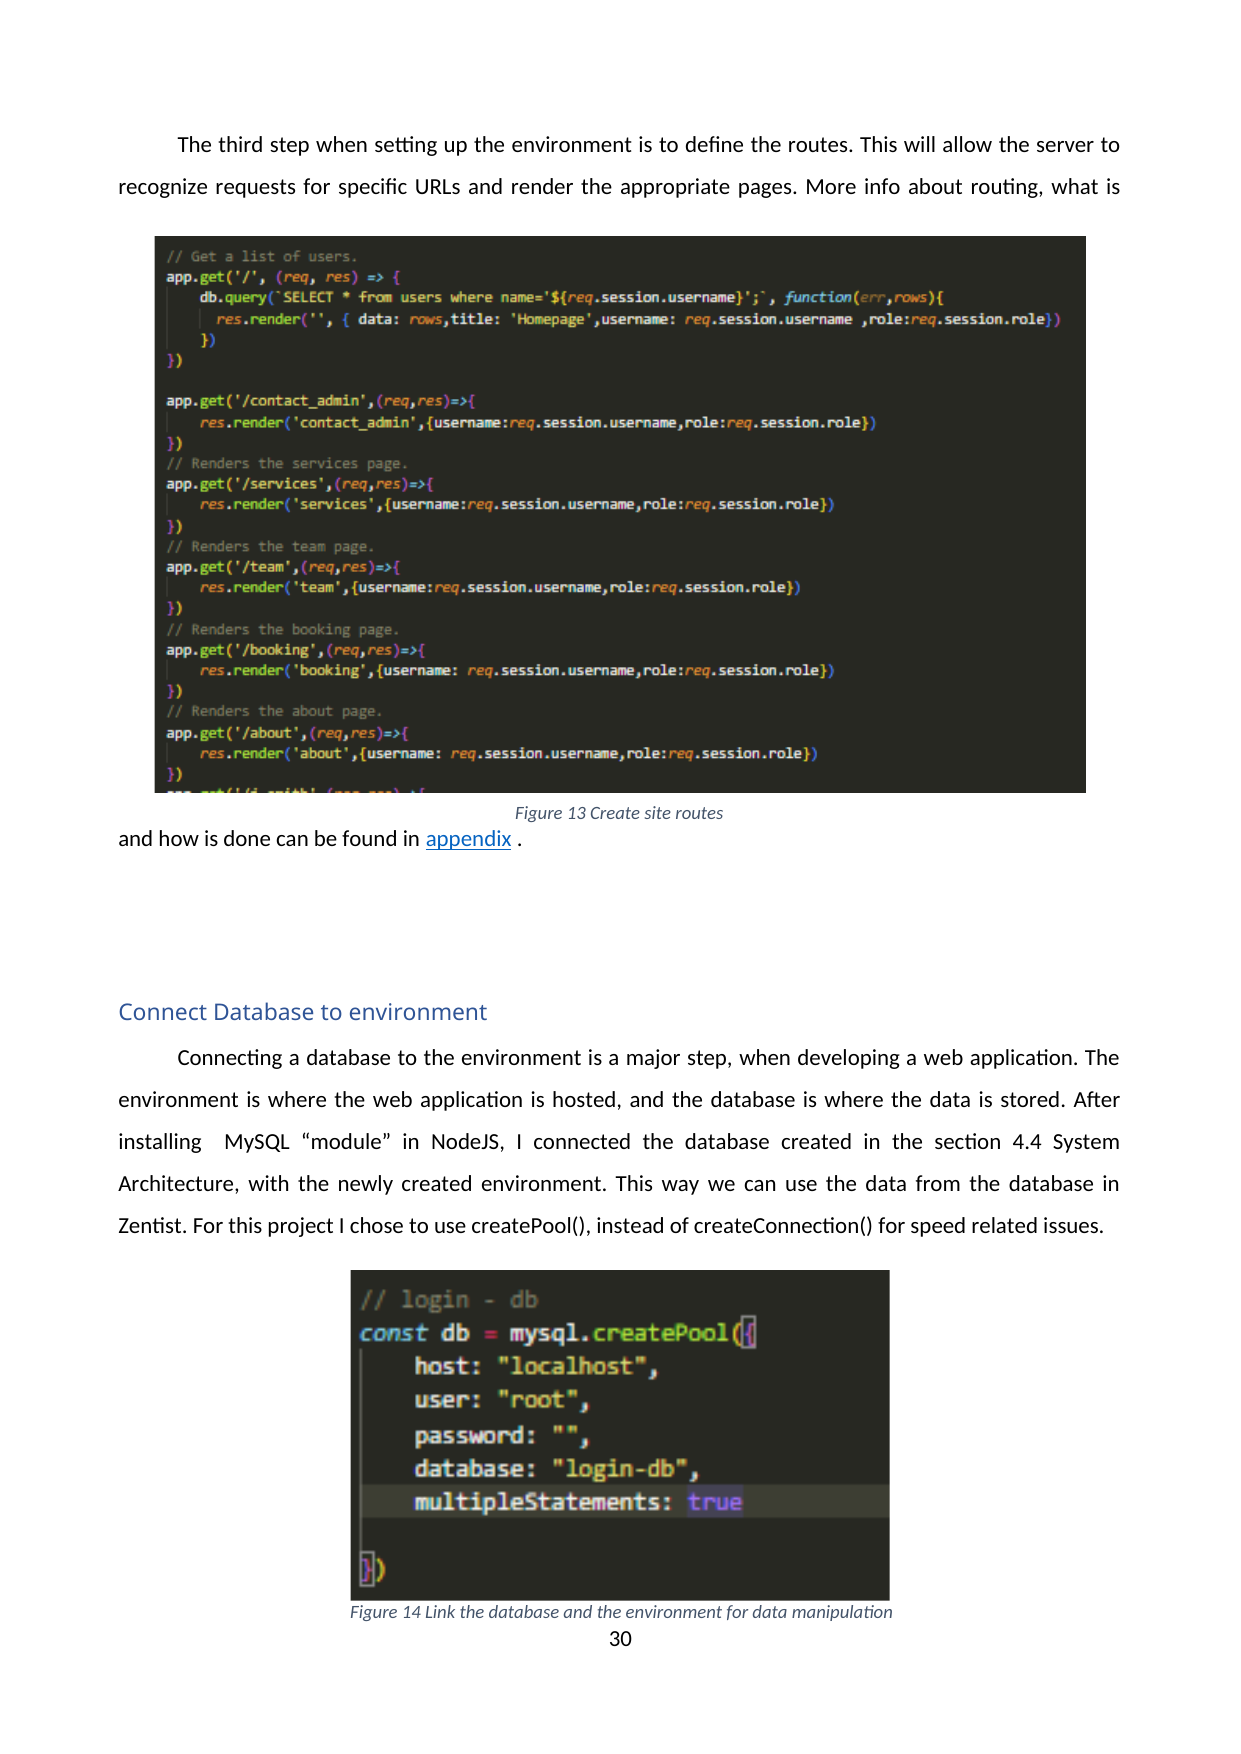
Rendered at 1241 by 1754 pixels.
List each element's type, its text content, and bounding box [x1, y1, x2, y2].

subtitle Connect Database to environment [118, 996, 1122, 1027]
picture [350, 1270, 890, 1600]
text Connecting a database to the environment is a major step, when developing a web application. The environment is where the web application is hosted, and the database is where the data is stored. After installing MySQL “module” in NodeJS, I connected the database created in the section 4.4 System Architecture, with the newly created environment. This way we can use the data from the database in Zentist. For this project I chose to use createPool(), instead of createConnection() for speed related issues. [118, 1043, 1122, 1239]
picture [154, 236, 1086, 793]
